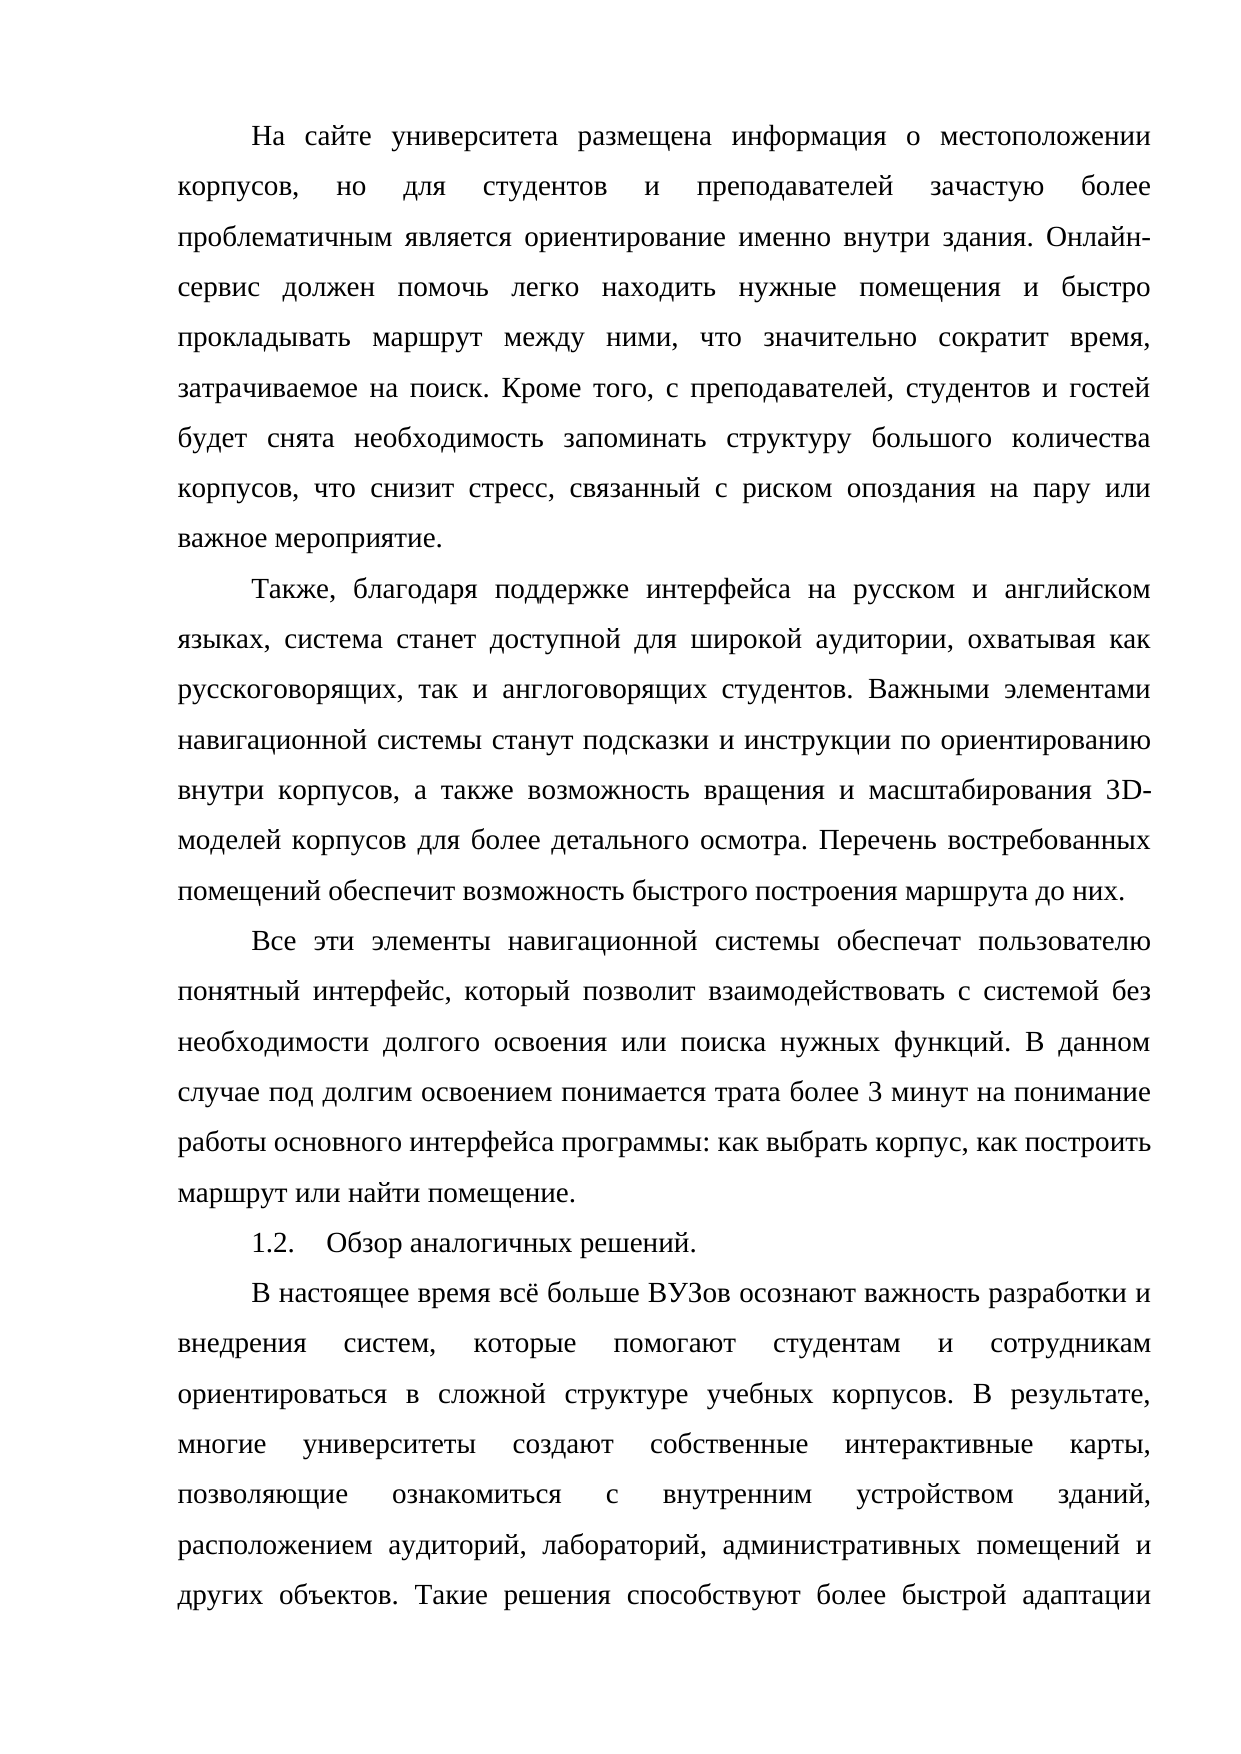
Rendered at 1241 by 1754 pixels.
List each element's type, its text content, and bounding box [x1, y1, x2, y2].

text Также, благодаря поддержке интерфейса на русском и английском языках, система станет доступной для широкой аудитории, охватывая как русскоговорящих, так и англоговорящих студентов. Важными элементами навигационной системы станут подсказки и инструкции по ориентированию внутри корпусов, а также возможность вращения и масштабирования 3D-моделей корпусов для более детального осмотра. Перечень востребованных помещений обеспечит возможность быстрого построения маршрута до них. [177, 571, 1152, 906]
text Все эти элементы навигационной системы обеспечат пользователю понятный интерфейс, который позволит взаимодействовать с системой без необходимости долгого освоения или поиска нужных функций. В данном случае под долгим освоением понимается трата более 3 минут на понимание работы основного интерфейса программы: как выбрать корпус, как построить маршрут или найти помещение. [177, 923, 1152, 1208]
text На сайте университета размещена информация о местоположении корпусов, но для студентов и преподавателей зачастую более проблематичным является ориентирование именно внутри здания. Онлайн-сервис должен помочь легко находить нужные помещения и быстро прокладывать маршрут между ними, что значительно сократит время, затрачиваемое на поиск. Кроме того, с преподавателей, студентов и гостей будет снята необходимость запоминать структуру большого количества корпусов, что снизит стресс, связанный с риском опоздания на пару или важное мероприятие. [177, 118, 1152, 554]
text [177, 1275, 1152, 1611]
list Обзор аналогичных решений. [251, 1225, 1152, 1258]
